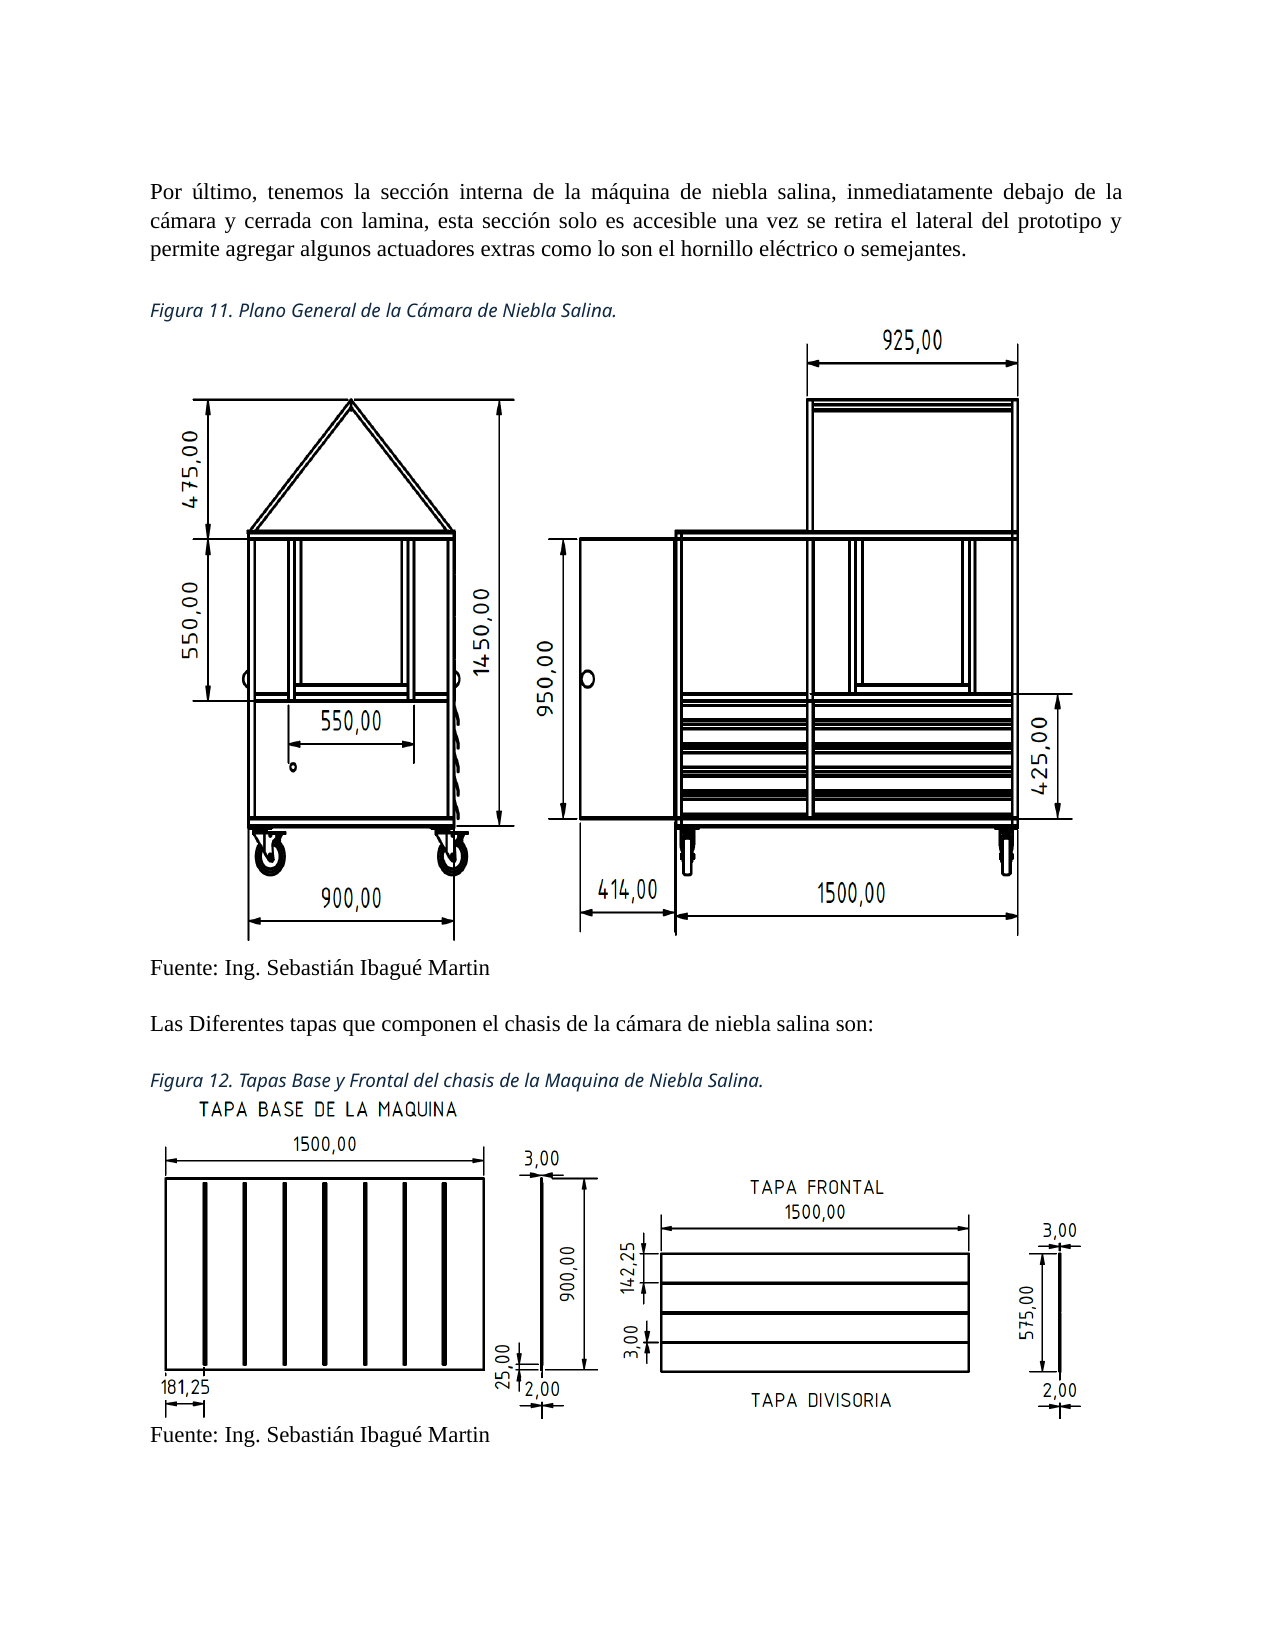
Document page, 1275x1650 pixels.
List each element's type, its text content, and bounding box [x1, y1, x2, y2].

text Las Diferentes tapas que componen el chasis de la cámara de niebla salina son: [150, 1010, 1125, 1037]
picture [150, 322, 1091, 951]
picture [150, 1092, 1085, 1419]
text Fuente: Ing. Sebastián Ibagué Martin [150, 953, 1125, 980]
text Fuente: Ing. Sebastián Ibagué Martin [150, 1421, 1125, 1447]
text Por último, tenemos la sección interna de la máquina de niebla salina, inmediatamente debajo de la cámara y cerrada con lamina, esta sección solo es accesible una vez se retira el lateral del prototipo y permite agregar algunos actuadores extras como lo son el hornillo eléctrico o semejantes. [150, 178, 1125, 262]
text Figura 12. Tapas Base y Frontal del chasis de la Maquina de Niebla Salina. [150, 1067, 1125, 1093]
text Figura 11. Plano General de la Cámara de Niebla Salina. [150, 297, 1125, 323]
